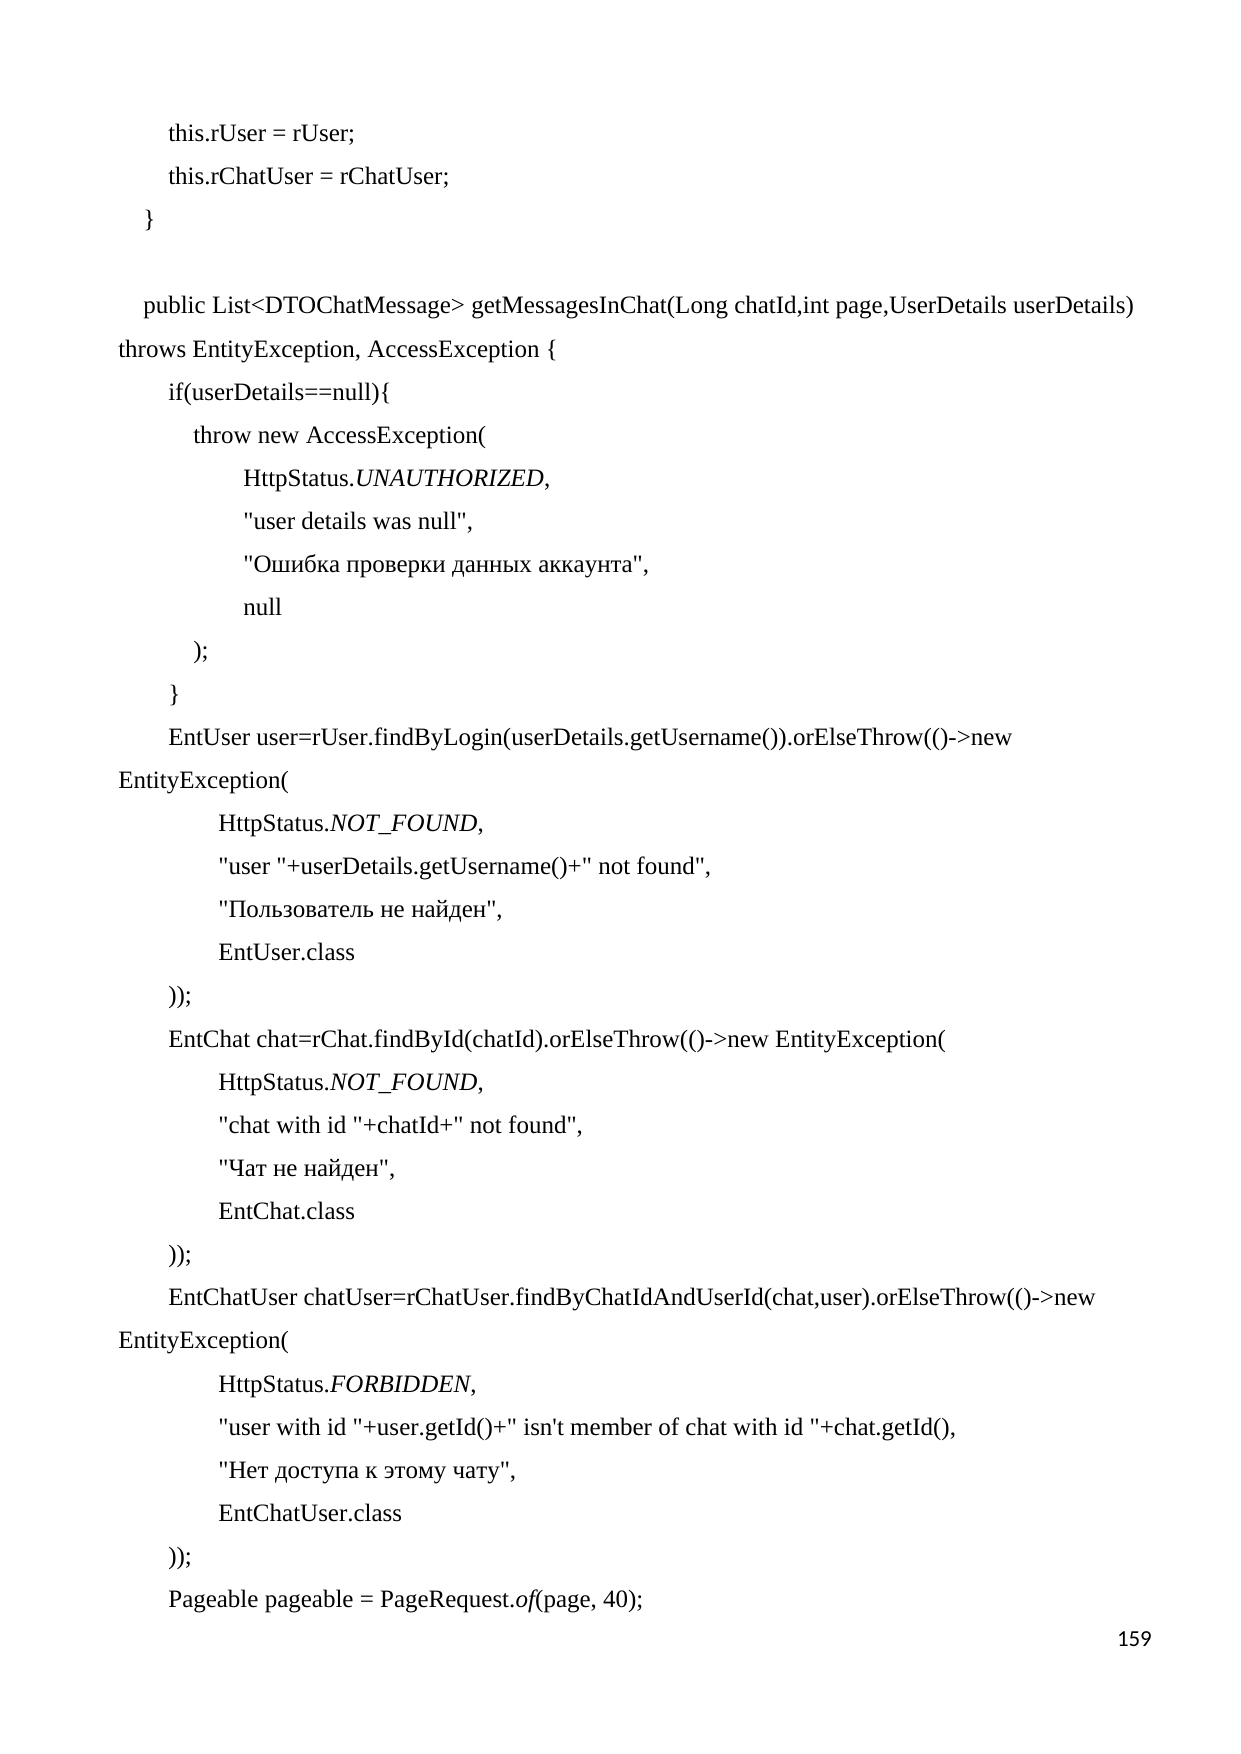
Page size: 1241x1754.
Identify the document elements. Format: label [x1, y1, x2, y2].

text [118, 118, 1152, 1613]
